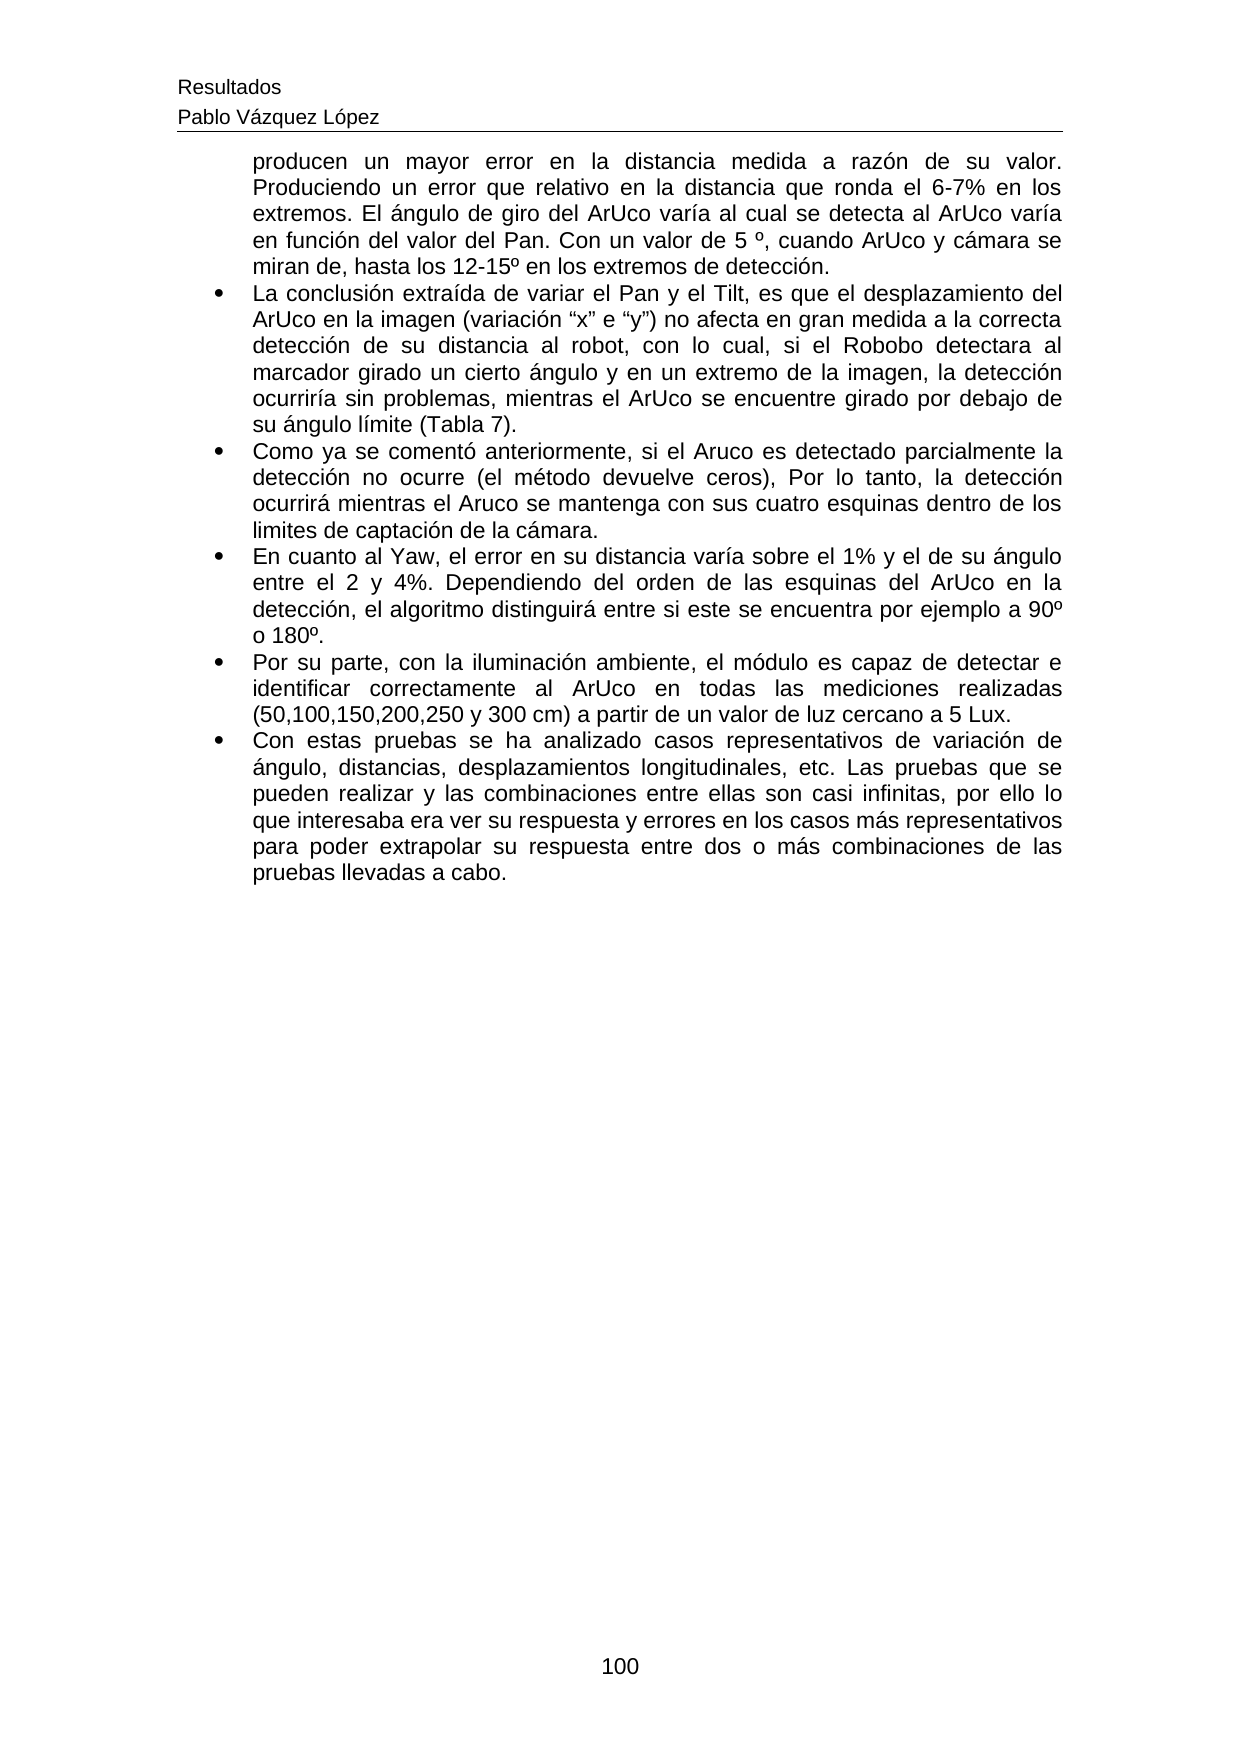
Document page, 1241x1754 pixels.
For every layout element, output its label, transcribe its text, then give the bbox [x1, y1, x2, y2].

list Por su parte, con la iluminación ambiente, el módulo es capaz de detectar e identificar correctamente al ArUco en todas las mediciones realizadas (50,100,150,200,250 y 300 cm) a partir de un valor de luz cercano a 5 Lux. [215, 648, 1063, 727]
list En cuanto al Yaw, el error en su distancia varía sobre el 1% y el de su ángulo entre el 2 y 4%. Dependiendo del orden de las esquinas del ArUco en la detección, el algoritmo distinguirá entre si este se encuentra por ejemplo a 90º o 180º. [215, 543, 1063, 648]
list Como ya se comentó anteriormente, si el Aruco es detectado parcialmente la detección no ocurre (el método devuelve ceros), Por lo tanto, la detección ocurrirá mientras el Aruco se mantenga con sus cuatro esquinas dentro de los limites de captación de la cámara. [215, 438, 1063, 543]
list Con estas pruebas se ha analizado casos representativos de variación de ángulo, distancias, desplazamientos longitudinales, etc. Las pruebas que se pueden realizar y las combinaciones entre ellas son casi infinitas, por ello lo que interesaba era ver su respuesta y errores en los casos más representativos para poder extrapolar su respuesta entre dos o más combinaciones de las pruebas llevadas a cabo. [215, 727, 1063, 886]
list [215, 148, 1063, 279]
list La conclusión extraída de variar el Pan y el Tilt, es que el desplazamiento del ArUco en la imagen (variación “x” e “y”) no afecta en gran medida a la correcta detección de su distancia al robot, con lo cual, si el Robobo detectara al marcador girado un cierto ángulo y en un extremo de la imagen, la detección ocurriría sin problemas, mientras el ArUco se encuentre girado por debajo de su ángulo límite (Tabla 7). [215, 279, 1063, 438]
